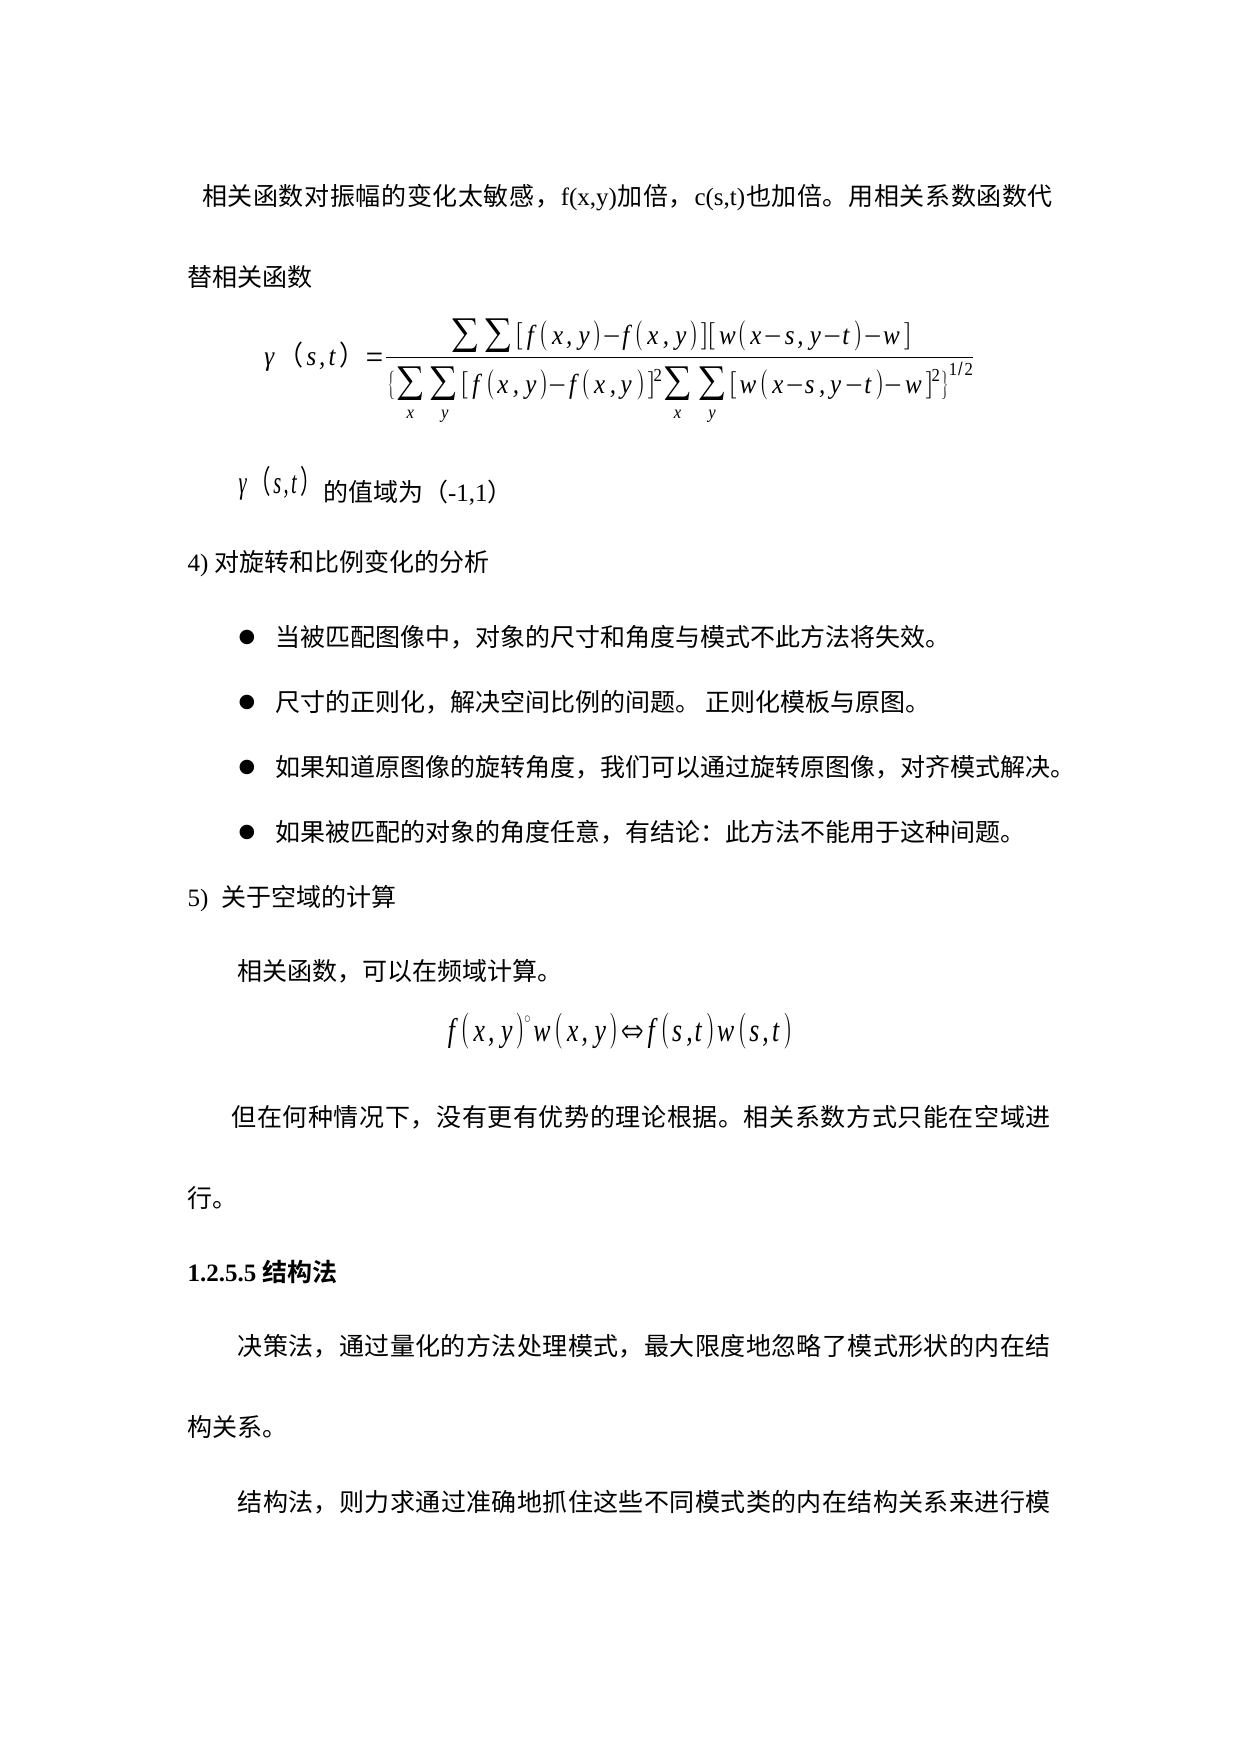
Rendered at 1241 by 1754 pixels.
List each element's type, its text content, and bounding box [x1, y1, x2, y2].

text 但在何种情况下，没有更有优势的理论根据。相关系数方式只能在空域进行。 [187, 1083, 1053, 1229]
text 相关函数，可以在频域计算。 [187, 937, 1053, 1002]
subtitle 1.2.5.5 结构法 [187, 1238, 1053, 1303]
list 尺寸的正则化，解决空间比例的间题。 正则化模板与原图。 [187, 668, 1053, 733]
list 当被匹配图像中，对象的尺寸和角度与模式不此方法将失效。 [187, 603, 1053, 668]
list 如果被匹配的对象的角度任意，有结论：此方法不能用于这种间题。 [187, 798, 1053, 863]
text 的值域为（-1,1） [187, 454, 1053, 519]
text 5) 关于空域的计算 [187, 863, 1053, 928]
list 如果知道原图像的旋转角度，我们可以通过旋转原图像，对齐模式解决。 [187, 733, 1053, 798]
text 相关函数对振幅的变化太敏感，f(x,y)加倍，c(s,t)也加倍。用相关系数函数代替相关函数 [187, 162, 1053, 308]
text 决策法，通过量化的方法处理模式，最大限度地忽略了模式形状的内在结构关系。 [187, 1312, 1053, 1458]
text 4) 对旋转和比例变化的分析 [187, 528, 1053, 593]
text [187, 1468, 1053, 1533]
